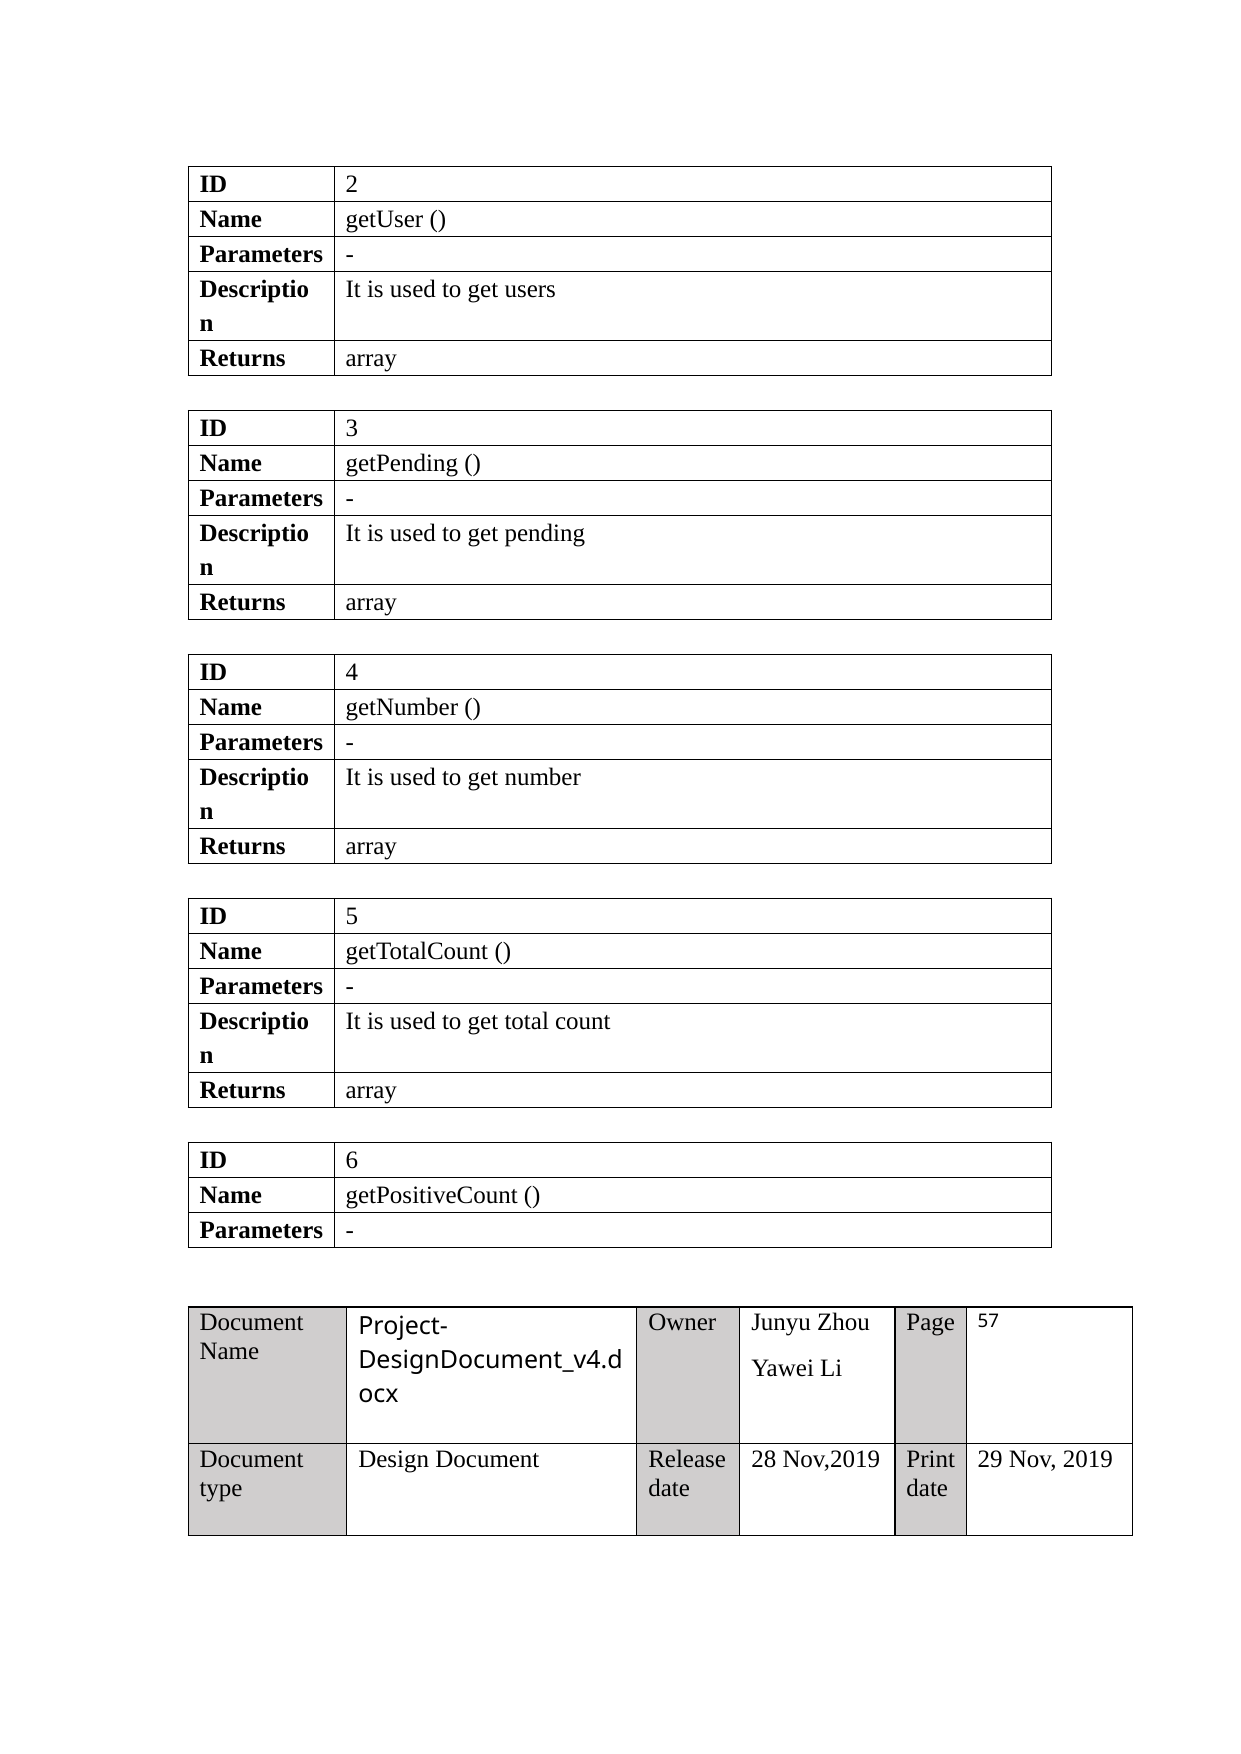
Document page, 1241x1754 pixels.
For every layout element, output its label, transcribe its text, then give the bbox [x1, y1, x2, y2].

table_header ID [189, 899, 334, 933]
table_cell Description [189, 1004, 334, 1072]
table_header ID [189, 167, 334, 201]
table_cell Name [189, 690, 334, 724]
table_cell getPending () [335, 446, 1051, 480]
table_cell array [335, 585, 1051, 619]
table_cell Parameters [189, 1213, 334, 1247]
table_cell Parameters [189, 969, 334, 1003]
table_cell It is used to get total count [335, 1004, 1051, 1072]
table_cell - [335, 481, 1051, 515]
table_cell - [335, 1213, 1051, 1247]
table_cell Description [189, 272, 334, 340]
table_cell Name [189, 446, 334, 480]
table_cell Description [189, 516, 334, 584]
table_header ID [189, 1143, 334, 1177]
table_cell getUser () [335, 202, 1051, 236]
table_cell array [335, 1073, 1051, 1107]
table_header 5 [335, 899, 1051, 933]
table_cell Name [189, 934, 334, 968]
table_cell Returns [189, 341, 334, 375]
table_cell Name [189, 1178, 334, 1212]
table_cell getPositiveCount () [335, 1178, 1051, 1212]
table_cell Name [189, 202, 334, 236]
table_header ID [189, 411, 334, 445]
table_header 6 [335, 1143, 1051, 1177]
table_cell getNumber () [335, 690, 1051, 724]
table_header 4 [335, 655, 1051, 689]
table_cell Returns [189, 585, 334, 619]
table_cell Returns [189, 1073, 334, 1107]
table_cell array [335, 341, 1051, 375]
table_header 2 [335, 167, 1051, 201]
table_cell Parameters [189, 481, 334, 515]
table_header 3 [335, 411, 1051, 445]
table_cell - [335, 725, 1051, 759]
table_cell Returns [189, 829, 334, 863]
table_cell getTotalCount () [335, 934, 1051, 968]
table_cell It is used to get pending [335, 516, 1051, 584]
table_cell - [335, 969, 1051, 1003]
table_cell - [335, 237, 1051, 271]
table_header ID [189, 655, 334, 689]
table_cell Description [189, 760, 334, 828]
table_cell Parameters [189, 237, 334, 271]
table_cell It is used to get number [335, 760, 1051, 828]
table_cell array [335, 829, 1051, 863]
table_cell It is used to get users [335, 272, 1051, 340]
table_cell Parameters [189, 725, 334, 759]
